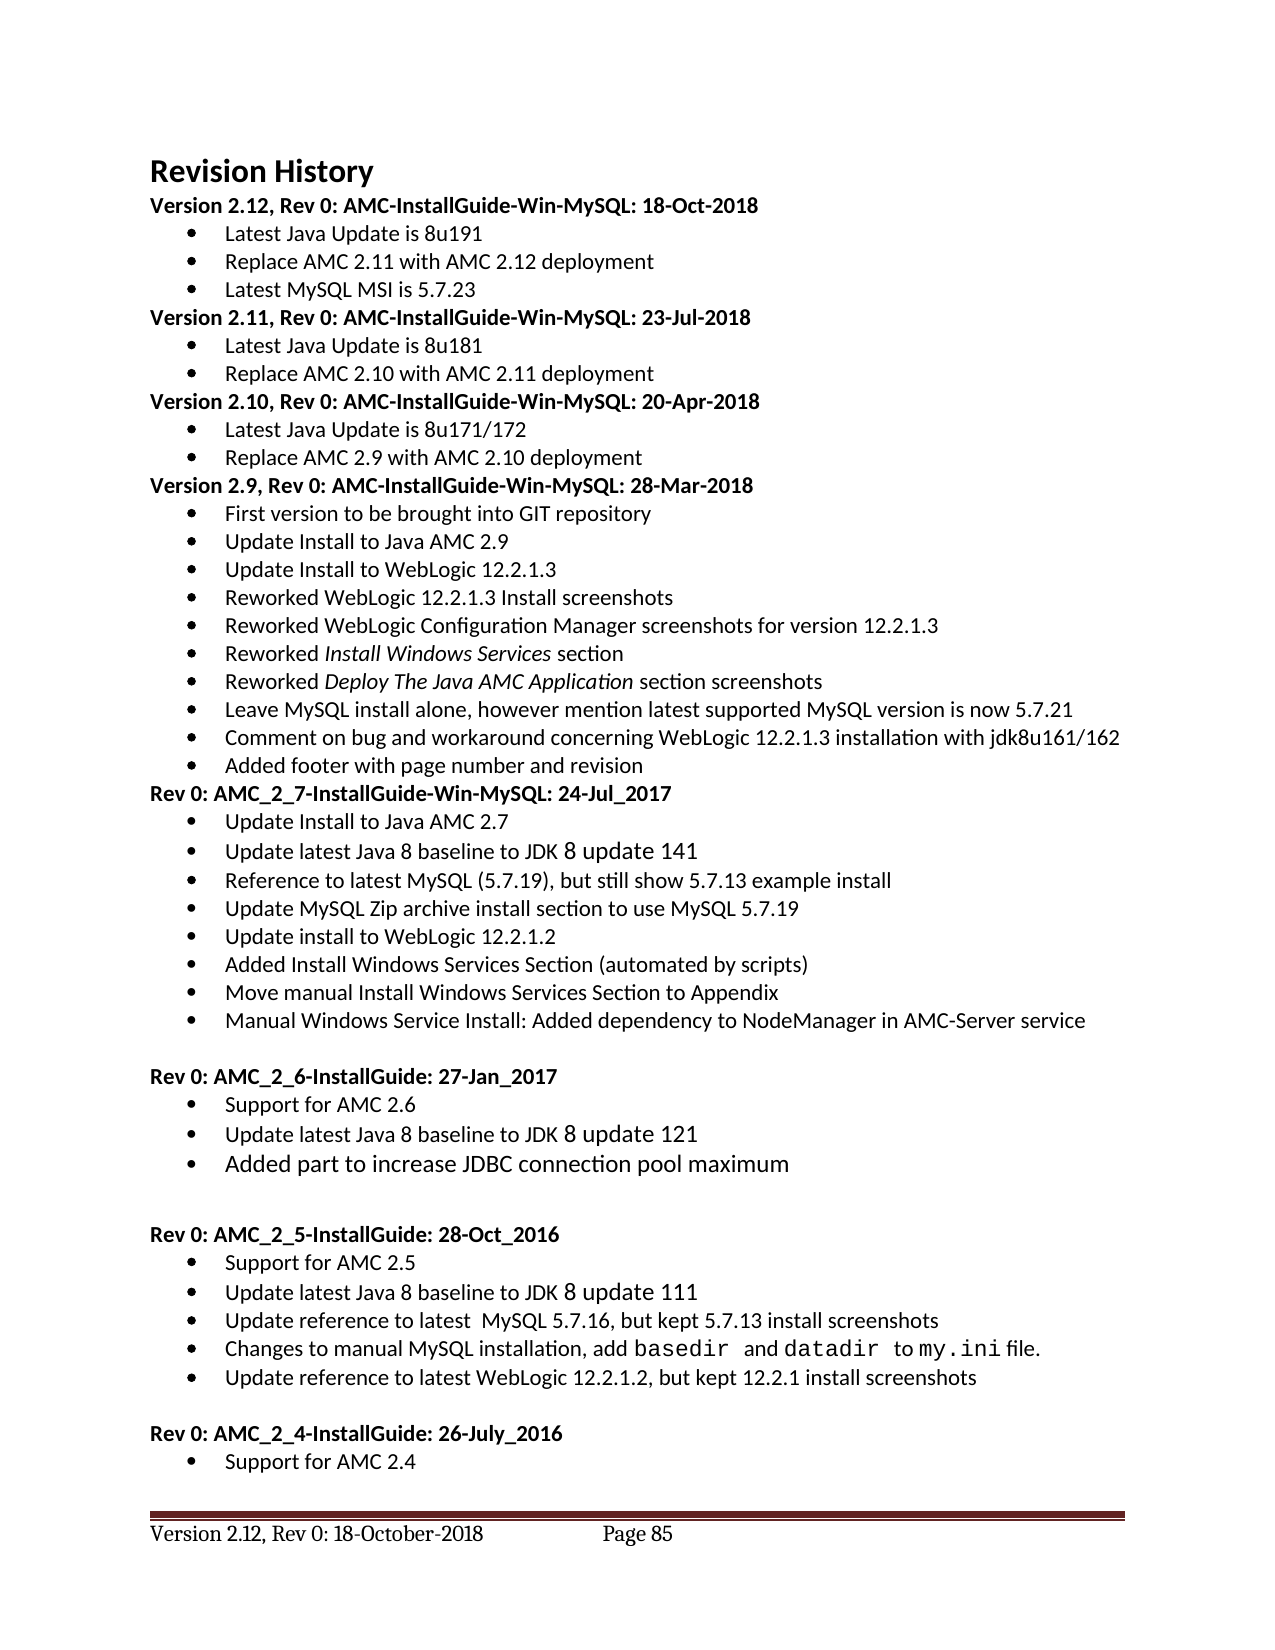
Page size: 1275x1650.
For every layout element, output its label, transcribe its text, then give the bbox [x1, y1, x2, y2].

text Rev 0: AMC_2_4-InstallGuide: 26-July_2016 [150, 1419, 1125, 1447]
text Rev 0: AMC_2_6-InstallGuide: 27-Jan_2017 [150, 1062, 1125, 1090]
text Rev 0: AMC_2_7-InstallGuide-Win-MySQL: 24-Jul_2017 [150, 779, 1125, 807]
text Version 2.11, Rev 0: AMC-InstallGuide-Win-MySQL: 23-Jul-2018 [150, 303, 1125, 331]
list Latest MySQL MSI is 5.7.23 [187, 275, 1125, 303]
list Support for AMC 2.6 [187, 1090, 1125, 1118]
list Update Install to WebLogic 12.2.1.3 [187, 555, 1125, 583]
text Rev 0: AMC_2_5-InstallGuide: 28-Oct_2016 [150, 1220, 1125, 1248]
list Update latest Java 8 baseline to JDK 8 update 121 [187, 1118, 1125, 1148]
list Support for AMC 2.4 [187, 1447, 1125, 1476]
list Latest Java Update is 8u171/172 [187, 415, 1125, 443]
list Replace AMC 2.11 with AMC 2.12 deployment [187, 247, 1125, 275]
list Added footer with page number and revision [187, 751, 1125, 779]
list Leave MySQL install alone, however mention latest supported MySQL version is now 5.7.21 [187, 695, 1125, 723]
list Update install to WebLogic 12.2.1.2 [187, 922, 1125, 950]
list Update latest Java 8 baseline to JDK 8 update 141 [187, 835, 1125, 866]
list Support for AMC 2.5 [187, 1248, 1125, 1276]
list Replace AMC 2.10 with AMC 2.11 deployment [187, 359, 1125, 387]
list Latest Java Update is 8u191 [187, 219, 1125, 247]
list Comment on bug and workaround concerning WebLogic 12.2.1.3 installation with jdk8u161/162 [187, 723, 1125, 751]
list Added part to increase JDBC connection pool maximum [187, 1148, 1125, 1179]
list Reworked WebLogic Configuration Manager screenshots for version 12.2.1.3 [187, 611, 1125, 639]
list Update Install to Java AMC 2.7 [187, 807, 1125, 835]
list Update reference to latest MySQL 5.7.16, but kept 5.7.13 install screenshots [187, 1306, 1125, 1334]
list Latest Java Update is 8u181 [187, 331, 1125, 359]
list Update reference to latest WebLogic 12.2.1.2, but kept 12.2.1 install screenshots [187, 1363, 1125, 1391]
list Added Install Windows Services Section (automated by scripts) [187, 950, 1125, 978]
list First version to be brought into GIT repository [187, 499, 1125, 527]
list Changes to manual MySQL installation, add basedir and datadir to my.ini file. [187, 1334, 1125, 1363]
list Reworked WebLogic 12.2.1.3 Install screenshots [187, 583, 1125, 611]
list Update latest Java 8 baseline to JDK 8 update 111 [187, 1276, 1125, 1306]
text Version 2.10, Rev 0: AMC-InstallGuide-Win-MySQL: 20-Apr-2018 [150, 387, 1125, 415]
text Version 2.12, Rev 0: AMC-InstallGuide-Win-MySQL: 18-Oct-2018 [150, 191, 1125, 219]
list Update Install to Java AMC 2.9 [187, 527, 1125, 555]
text Version 2.9, Rev 0: AMC-InstallGuide-Win-MySQL: 28-Mar-2018 [150, 471, 1125, 499]
list Reworked Install Windows Services section [187, 639, 1125, 667]
text Revision History [150, 150, 1125, 191]
list Manual Windows Service Install: Added dependency to NodeManager in AMC-Server service [187, 1006, 1125, 1034]
list Reference to latest MySQL (5.7.19), but still show 5.7.13 example install [187, 866, 1125, 894]
list Move manual Install Windows Services Section to Appendix [187, 978, 1125, 1006]
list Update MySQL Zip archive install section to use MySQL 5.7.19 [187, 894, 1125, 922]
list Replace AMC 2.9 with AMC 2.10 deployment [187, 443, 1125, 471]
list Reworked Deploy The Java AMC Application section screenshots [187, 667, 1125, 695]
